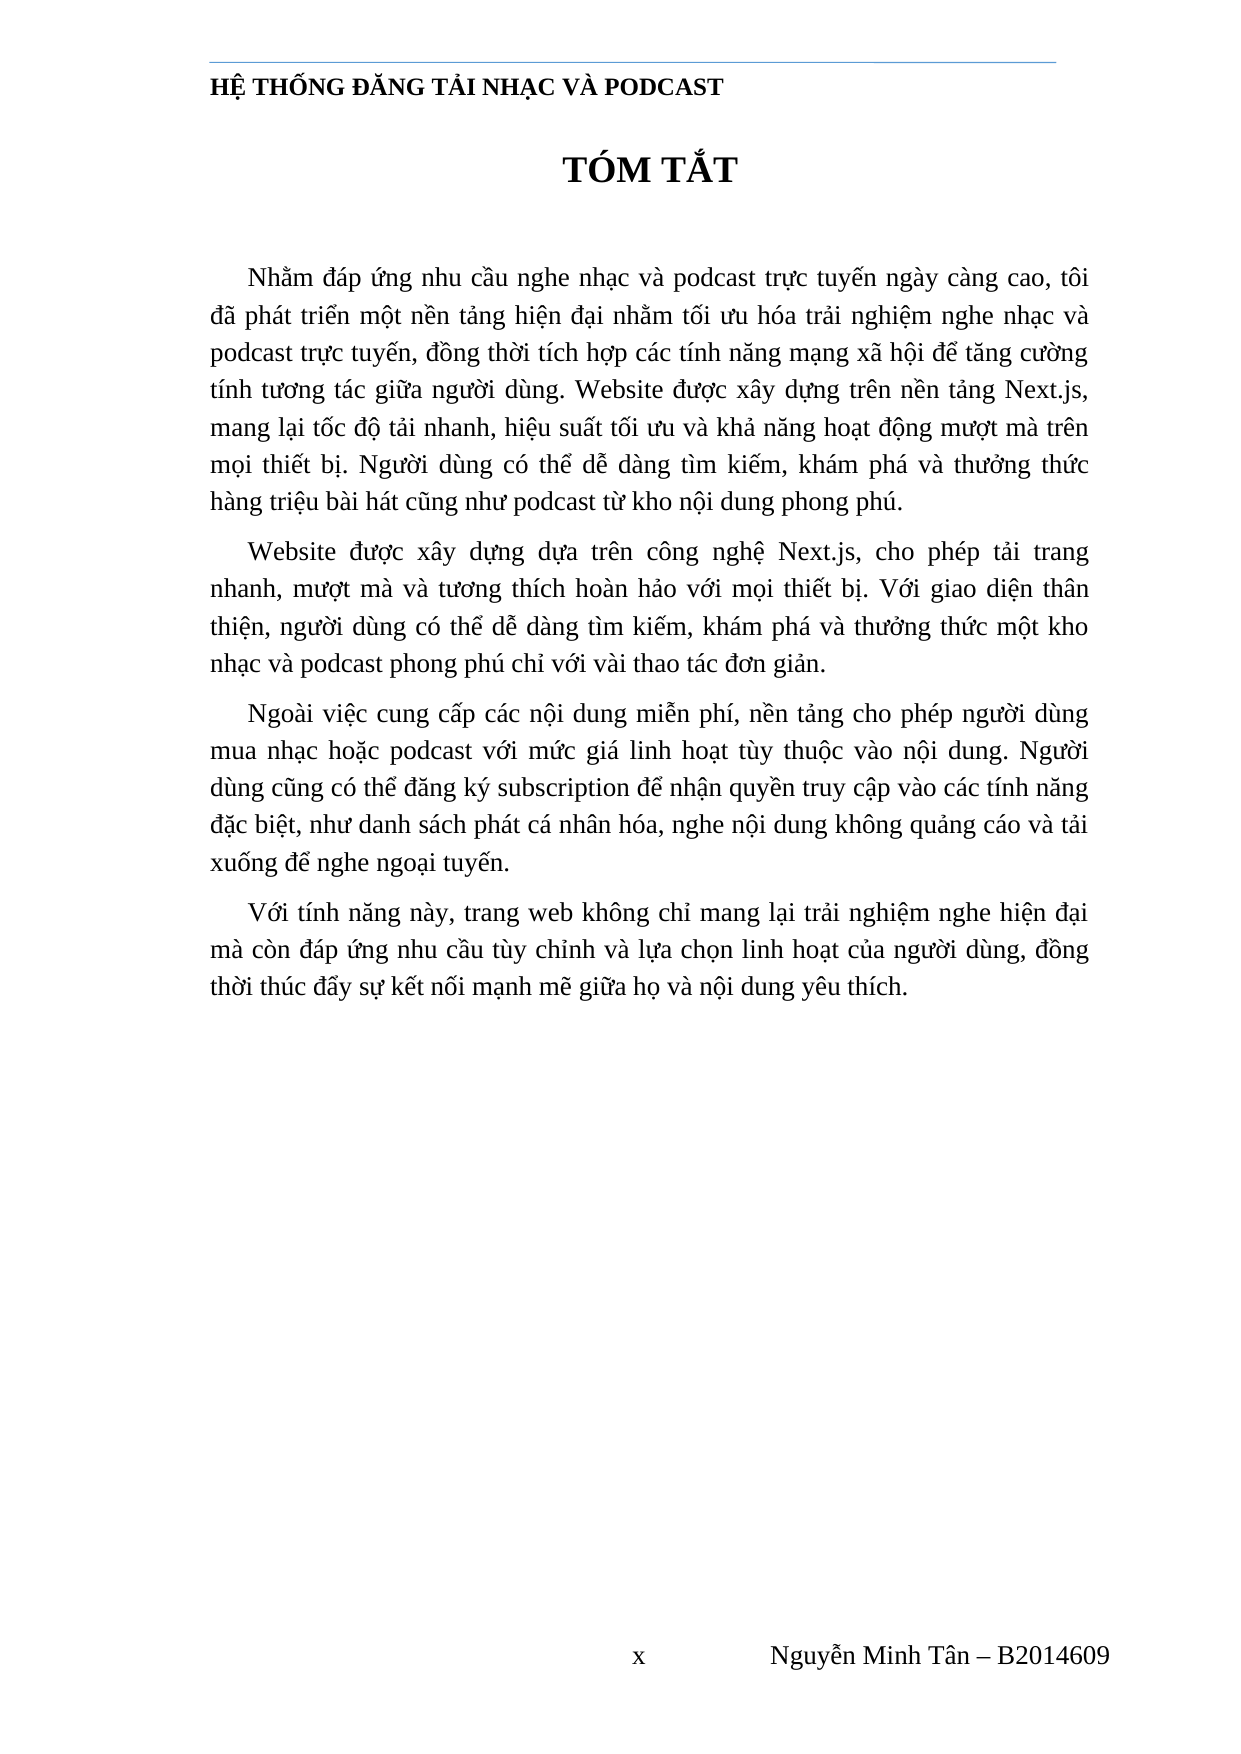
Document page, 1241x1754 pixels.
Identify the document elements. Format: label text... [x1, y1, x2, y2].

text Nhằm đáp ứng nhu cầu nghe nhạc và podcast trực tuyến ngày càng cao, tôi đã phát triển một nền tảng hiện đại nhằm tối ưu hóa trải nghiệm nghe nhạc và podcast trực tuyến, đồng thời tích hợp các tính năng mạng xã hội để tăng cường tính tương tác giữa người dùng. Website được xây dựng trên nền tảng Next.js, mang lại tốc độ tải nhanh, hiệu suất tối ưu và khả năng hoạt động mượt mà trên mọi thiết bị. Người dùng có thể dễ dàng tìm kiếm, khám phá và thưởng thức hàng triệu bài hát cũng như podcast từ kho nội dung phong phú. [210, 261, 1090, 516]
text Ngoài việc cung cấp các nội dung miễn phí, nền tảng cho phép người dùng mua nhạc hoặc podcast với mức giá linh hoạt tùy thuộc vào nội dung. Người dùng cũng có thể đăng ký subscription để nhận quyền truy cập vào các tính năng đặc biệt, như danh sách phát cá nhân hóa, nghe nội dung không quảng cáo và tải xuống để nghe ngoại tuyến. [210, 697, 1090, 877]
text Website được xây dựng dựa trên công nghệ Next.js, cho phép tải trang nhanh, mượt mà và tương thích hoàn hảo với mọi thiết bị. Với giao diện thân thiện, người dùng có thể dễ dàng tìm kiếm, khám phá và thưởng thức một kho nhạc và podcast phong phú chỉ với vài thao tác đơn giản. [210, 535, 1090, 678]
text Với tính năng này, trang web không chỉ mang lại trải nghiệm nghe hiện đại mà còn đáp ứng nhu cầu tùy chỉnh và lựa chọn linh hoạt của người dùng, đồng thời thúc đẩy sự kết nối mạnh mẽ giữa họ và nội dung yêu thích. [210, 896, 1090, 1001]
subtitle TÓM TẮT [210, 147, 1090, 191]
